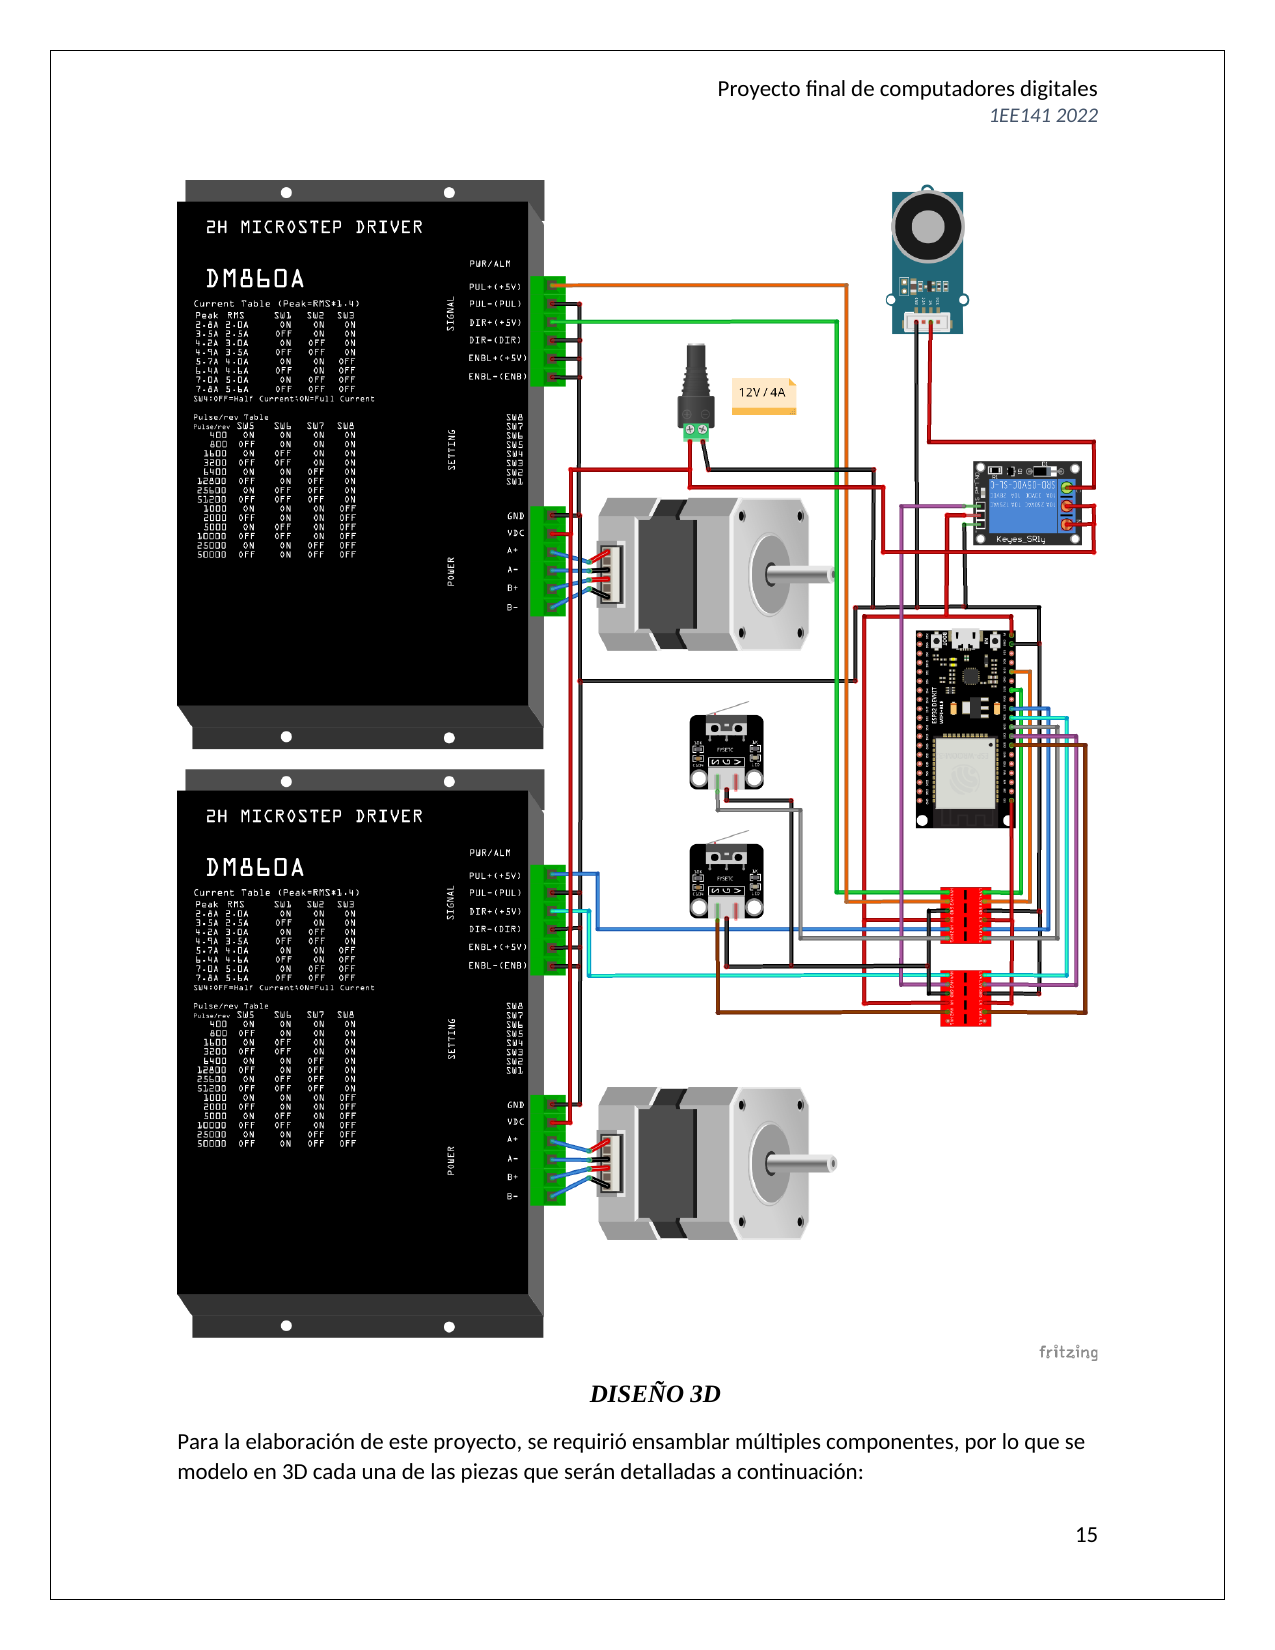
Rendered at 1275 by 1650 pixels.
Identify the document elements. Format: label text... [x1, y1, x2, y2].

picture [177, 180, 1098, 1361]
text Para la elaboración de este proyecto, se requirió ensamblar múltiples componentes, por lo que se modelo en 3D cada una de las piezas que serán detalladas a continuación: [177, 1427, 1098, 1485]
subtitle DISEÑO 3D [214, 1379, 1098, 1408]
